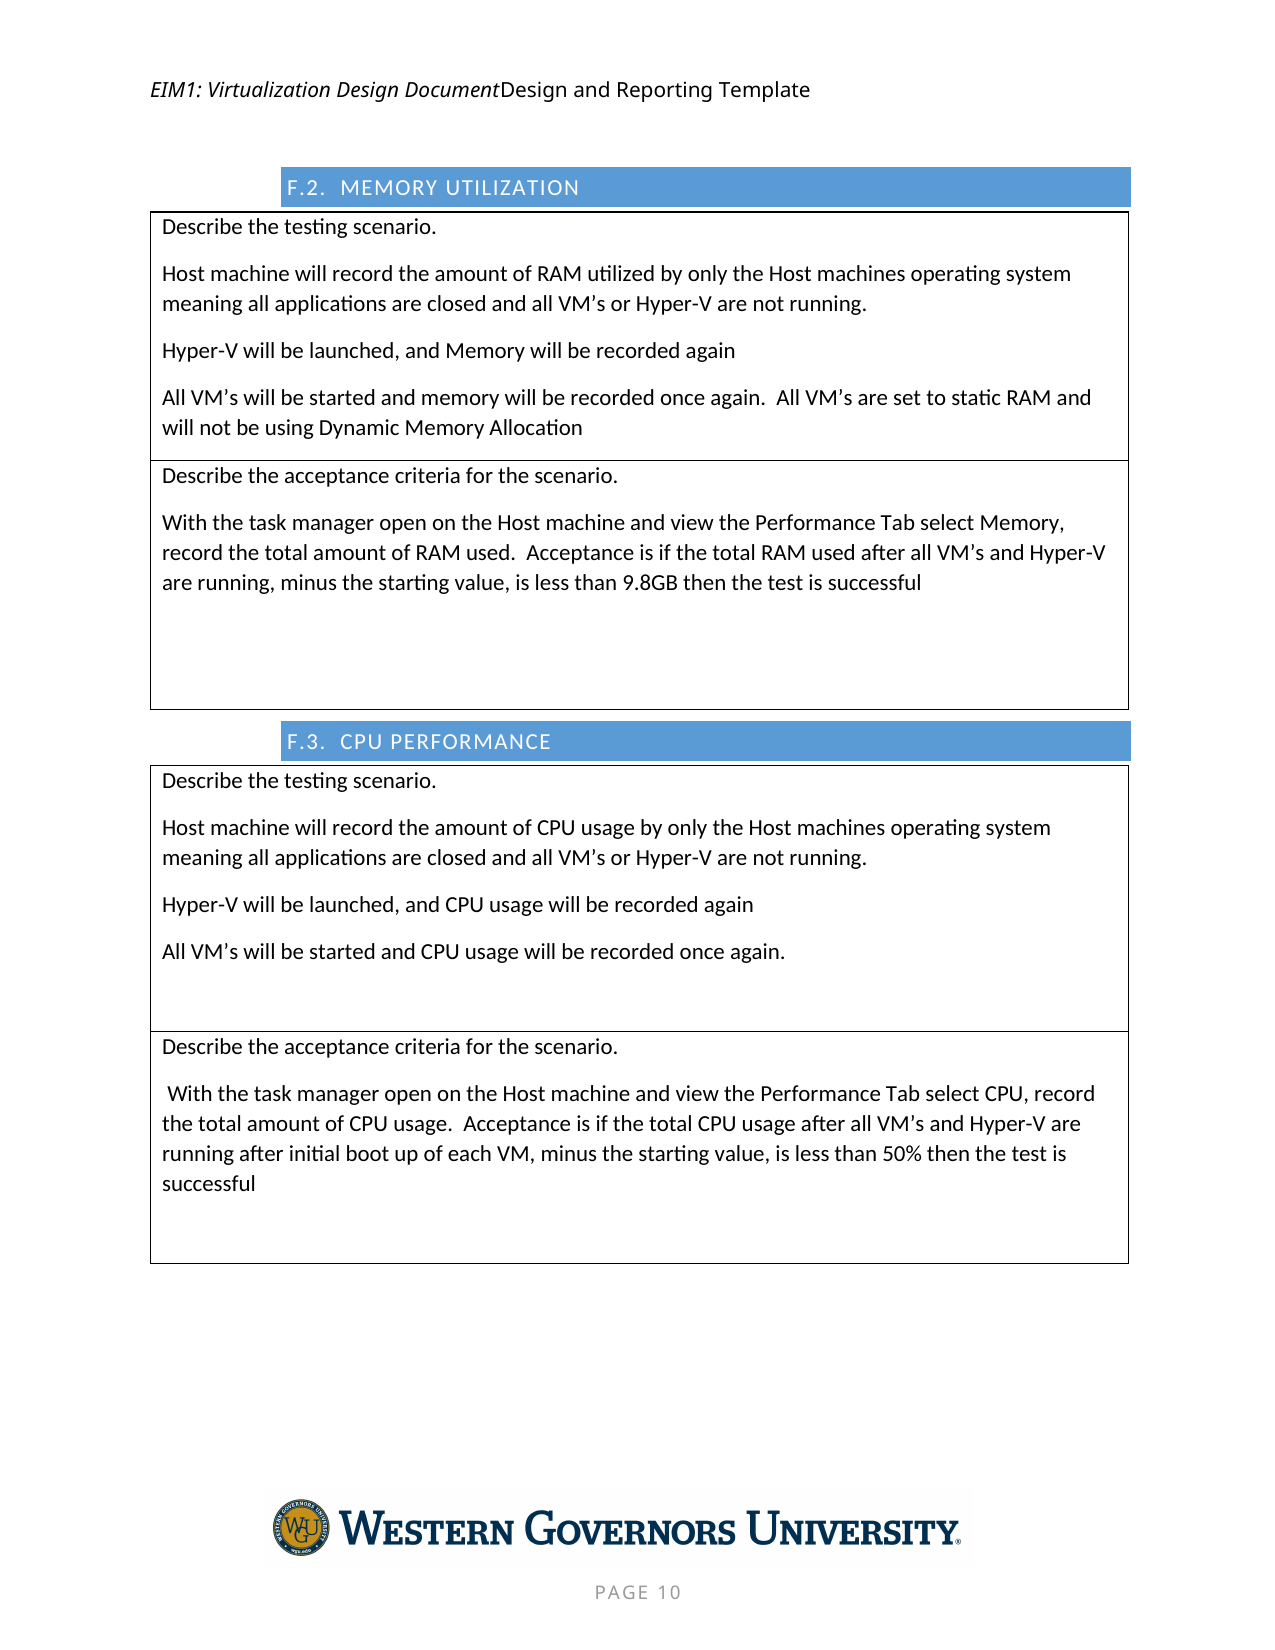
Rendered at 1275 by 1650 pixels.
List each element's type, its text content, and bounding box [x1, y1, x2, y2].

subtitle F.3. CPU Performance [287, 727, 1125, 755]
picture [263, 1488, 974, 1567]
table_cell Describe the acceptance criteria for the scenario. With the task manager open on the Host machine and view the Performance Tab select Memory, record the total amount of RAM used. Acceptance is if the total RAM used after all VM’s and Hyper-V are running, minus the starting value, is less than 9.8GB then the test is successful [151, 461, 1128, 709]
table_header Describe the testing scenario. Host machine will record the amount of RAM utilized by only the Host machines operating system meaning all applications are closed and all VM’s or Hyper-V are not running. Hyper-V will be launched, and Memory will be recorded again All VM’s will be started and memory will be recorded once again. All VM’s are set to static RAM and will not be using Dynamic Memory Allocation [151, 213, 1128, 460]
subtitle F.2. Memory Utilization [287, 173, 1125, 201]
table_header Describe the testing scenario. Host machine will record the amount of CPU usage by only the Host machines operating system meaning all applications are closed and all VM’s or Hyper-V are not running. Hyper-V will be launched, and CPU usage will be recorded again All VM’s will be started and CPU usage will be recorded once again. [151, 766, 1128, 1031]
table_cell Describe the acceptance criteria for the scenario. With the task manager open on the Host machine and view the Performance Tab select CPU, record the total amount of CPU usage. Acceptance is if the total CPU usage after all VM’s and Hyper-V are running after initial boot up of each VM, minus the starting value, is less than 50% then the test is successful [151, 1032, 1128, 1263]
